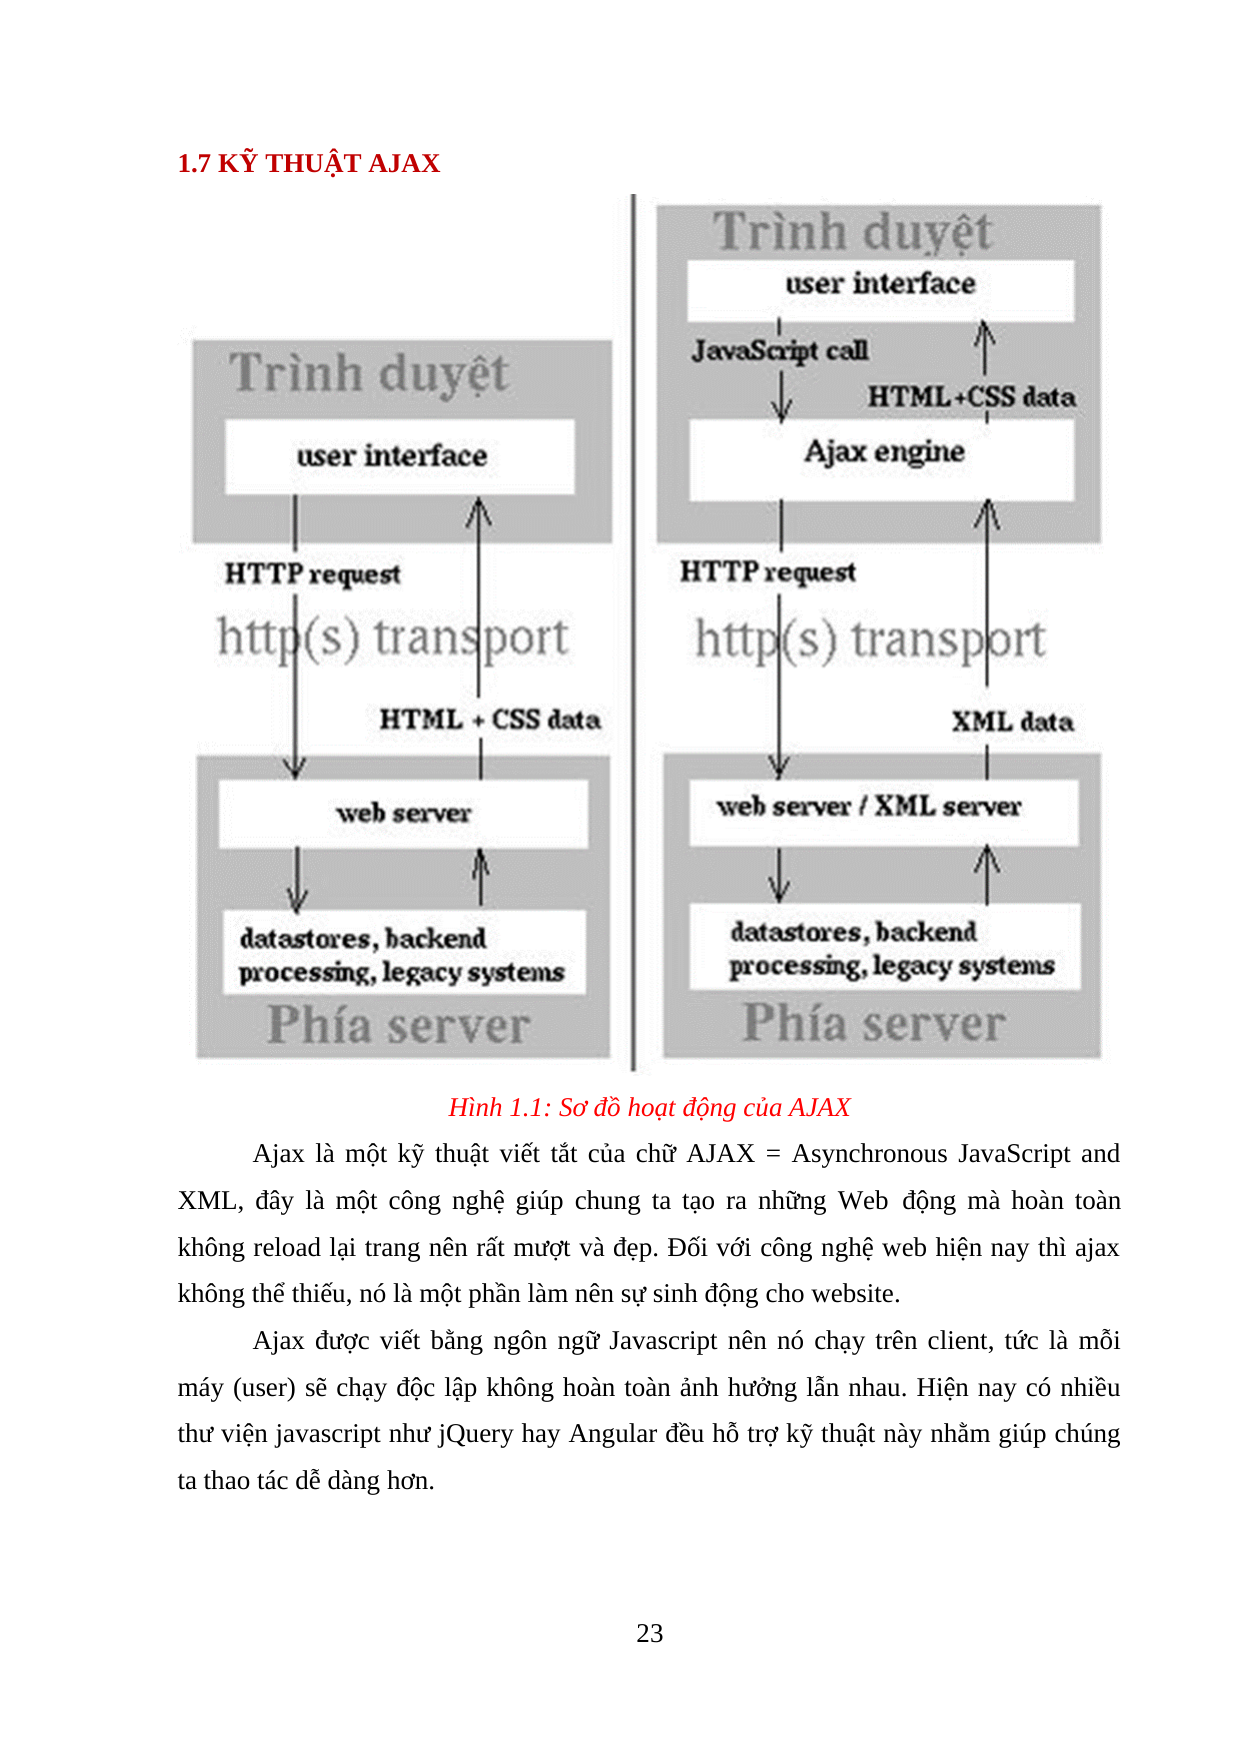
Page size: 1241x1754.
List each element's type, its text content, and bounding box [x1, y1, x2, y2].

picture [177, 194, 1123, 1076]
subtitle 1.7 KỸ THUẬT AJAX [177, 148, 1122, 179]
text Hình 1.1: Sơ đồ hoạt động của AJAX [177, 1091, 1122, 1122]
text Ajax là một kỹ thuật viết tắt của chữ AJAX = Asynchronous JavaScript and XML, đây là một công nghệ giúp chung ta tạo ra những Web động mà hoàn toàn không reload lại trang nên rất mượt và đẹp. Đối với công nghệ web hiện nay thì ajax không thể thiếu, nó là một phần làm nên sự sinh động cho website. [177, 1137, 1122, 1309]
text Ajax được viết bằng ngôn ngữ Javascript nên nó chạy trên client, tức là mỗi máy (user) sẽ chạy độc lập không hoàn toàn ảnh hưởng lẫn nhau. Hiện nay có nhiều thư viện javascript như jQuery hay Angular đều hỗ trợ kỹ thuật này nhằm giúp chúng ta thao tác dễ dàng hơn. [177, 1324, 1122, 1495]
